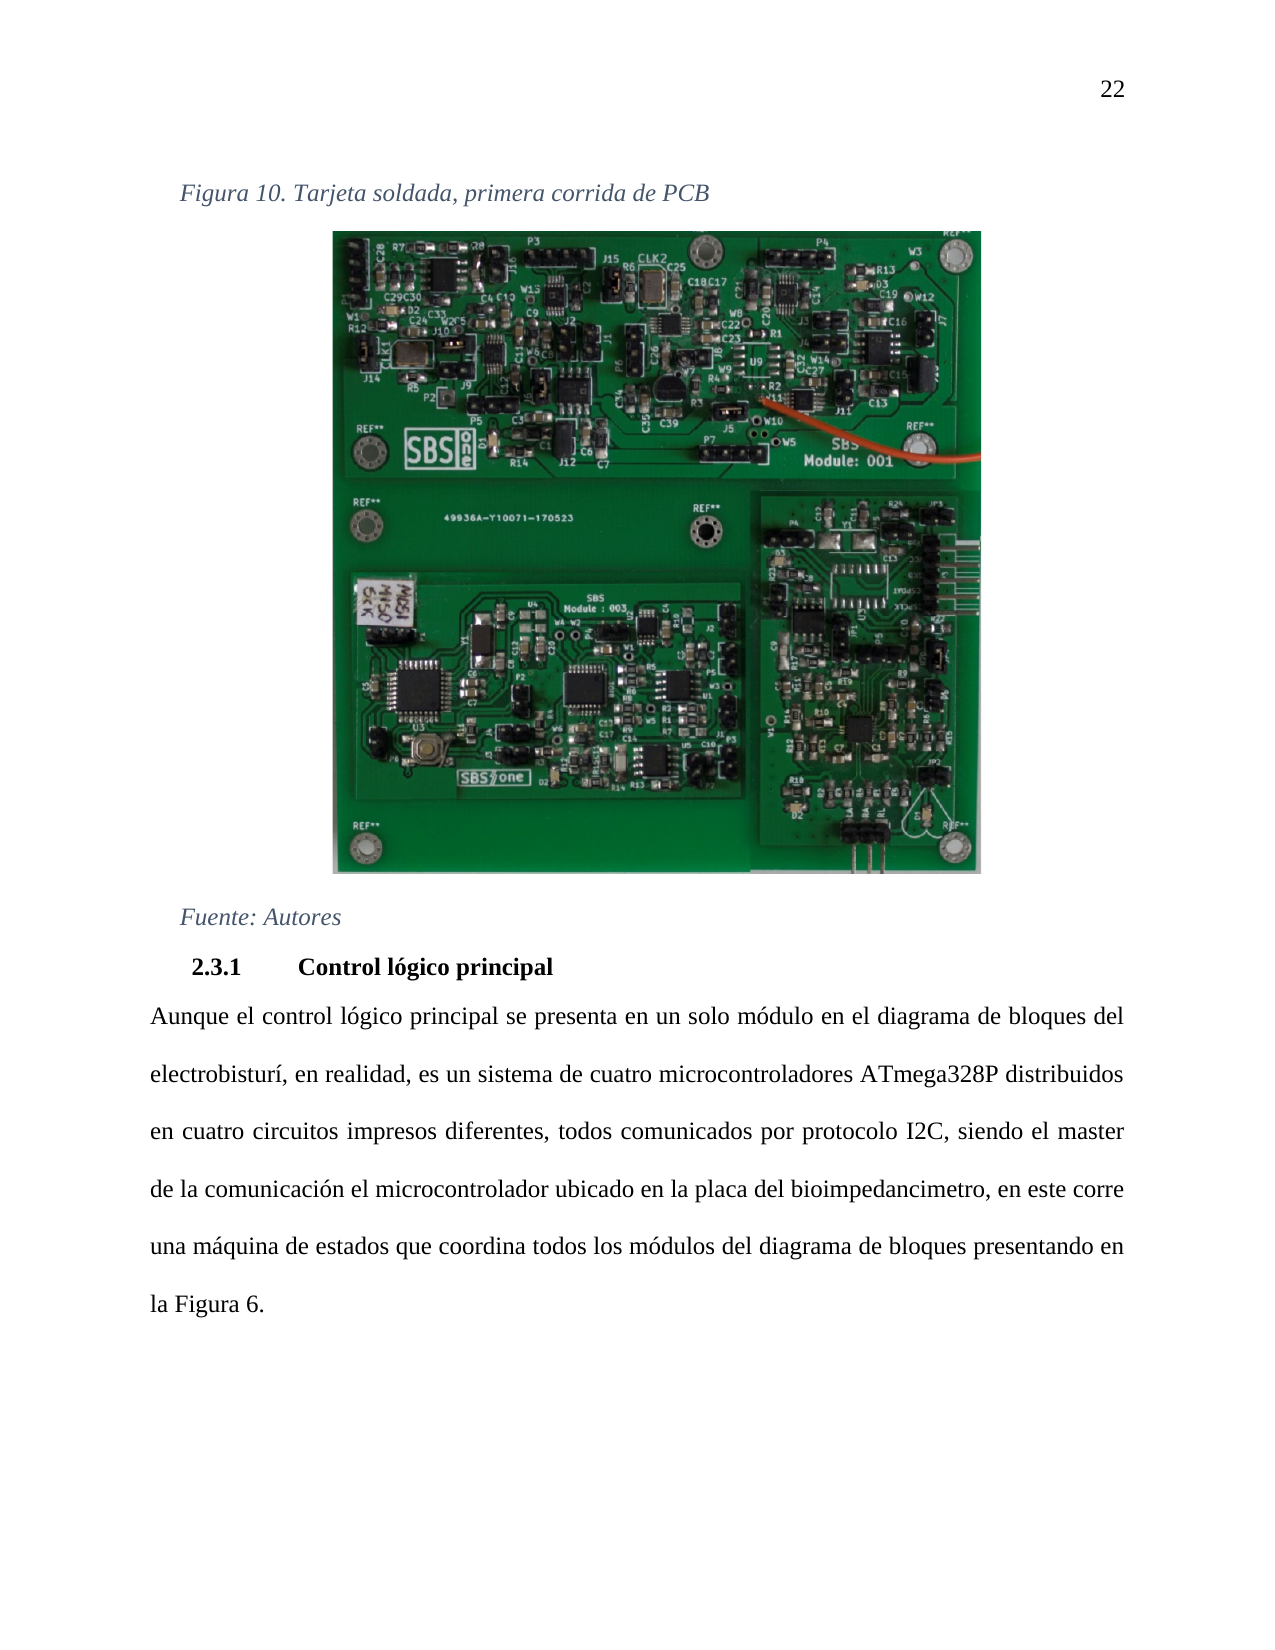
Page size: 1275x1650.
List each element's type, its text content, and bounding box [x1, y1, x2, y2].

picture [332, 231, 982, 874]
text Fuente: Autores [150, 902, 1125, 931]
subtitle Control lógico principal [150, 952, 1125, 980]
text Figura 10. Tarjeta soldada, primera corrida de PCB [150, 178, 1125, 206]
text Aunque el control lógico principal se presenta en un solo módulo en el diagrama de bloques del electrobisturí, en realidad, es un sistema de cuatro microcontroladores ATmega328P distribuidos en cuatro circuitos impresos diferentes, todos comunicados por protocolo I2C, siendo el master de la comunicación el microcontrolador ubicado en la placa del bioimpedancimetro, en este corre una máquina de estados que coordina todos los módulos del diagrama de bloques presentando en la Figura 6. [150, 1001, 1125, 1317]
